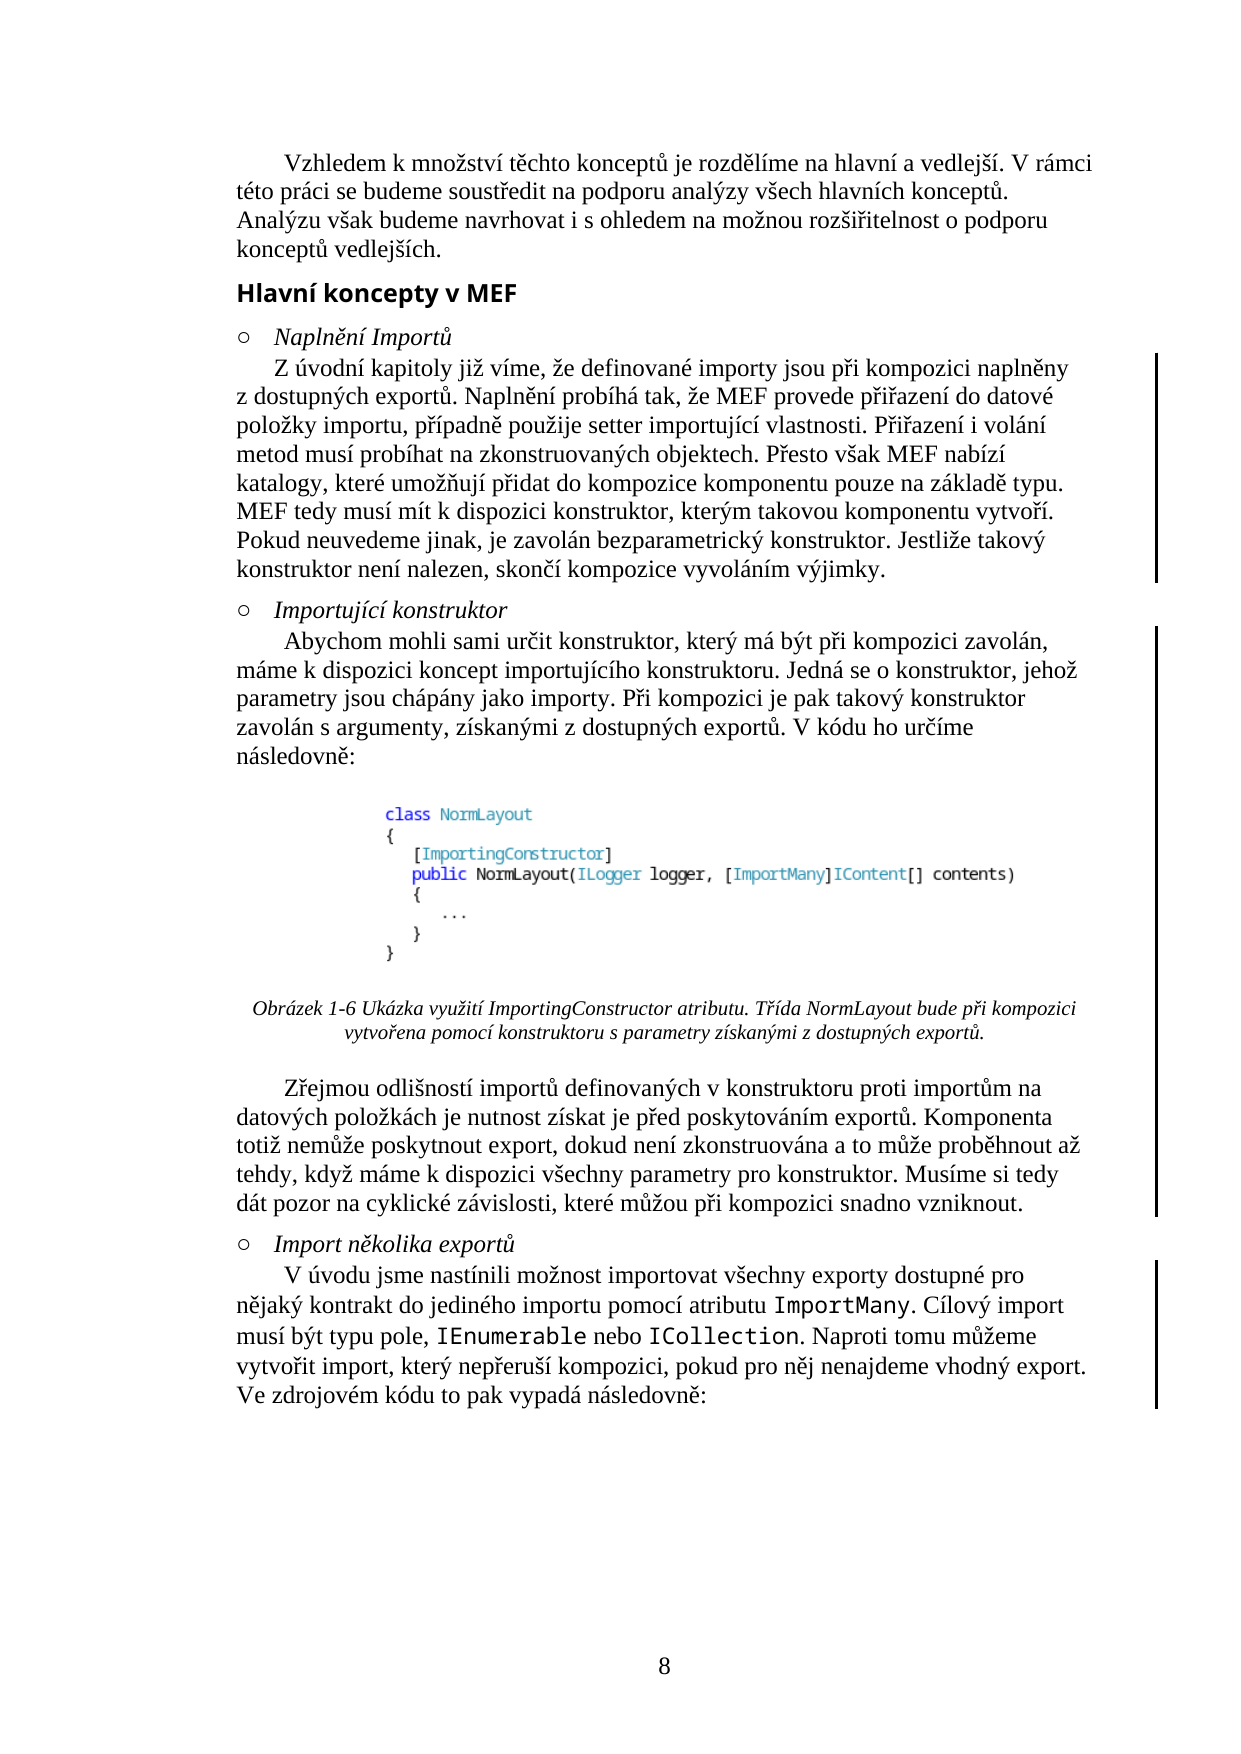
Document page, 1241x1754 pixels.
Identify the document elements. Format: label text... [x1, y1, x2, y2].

text Vzhledem k množství těchto konceptů je rozdělíme na hlavní a vedlejší. V rámci této práci se budeme soustředit na podporu analýzy všech hlavních konceptů. Analýzu však budeme navrhovat i s ohledem na možnou rozšiřitelnost o podporu konceptů vedlejších. [236, 148, 1092, 263]
text Abychom mohli sami určit konstruktor, který má být při kompozici zavolán, máme k dispozici koncept importujícího konstruktoru. Jedná se o konstruktor, jehož parametry jsou chápány jako importy. Při kompozici je pak takový konstruktor zavolán s argumenty, získanými z dostupných exportů. V kódu ho určíme následovně: [236, 626, 1092, 770]
text Hlavní koncepty v MEF [236, 275, 1092, 309]
list Naplnění Importů [236, 322, 1092, 353]
list Import několika exportů [236, 1229, 1092, 1260]
list Importující konstruktor [236, 595, 1092, 626]
text Z úvodní kapitoly již víme, že definované importy jsou při kompozici naplněny z dostupných exportů. Naplnění probíhá tak, že MEF provede přiřazení do datové položky importu, případně použije setter importující vlastnosti. Přiřazení i volání metod musí probíhat na zkonstruovaných objektech. Přesto však MEF nabízí katalogy, které umožňují přidat do kompozice komponentu pouze na základě typu. MEF tedy musí mít k dispozici konstruktor, kterým takovou komponentu vytvoří. Pokud neuvedeme jinak, je zavolán bezparametrický konstruktor. Jestliže takový konstruktor není nalezen, skončí kompozice vyvoláním výjimky. [236, 353, 1092, 583]
text Zřejmou odlišností importů definovaných v konstruktoru proti importům na datových položkách je nutnost získat je před poskytováním exportů. Komponenta totiž nemůže poskytnout export, dokud není zkonstruována a to může proběhnout až tehdy, když máme k dispozici všechny parametry pro konstruktor. Musíme si tedy dát pozor na cyklické závislosti, které můžou při kompozici snadno vzniknout. [236, 1073, 1092, 1217]
text V úvodu jsme nastínili možnost importovat všechny exporty dostupné pro nějaký kontrakt do jediného importu pomocí atributu ImportMany. Cílový import musí být typu pole, IEnumerable nebo ICollection. Naproti tomu můžeme vytvořit import, který nepřeruší kompozici, pokud pro něj nenajdeme vhodný export. Ve zdrojovém kódu to pak vypadá následovně: [236, 1260, 1092, 1409]
